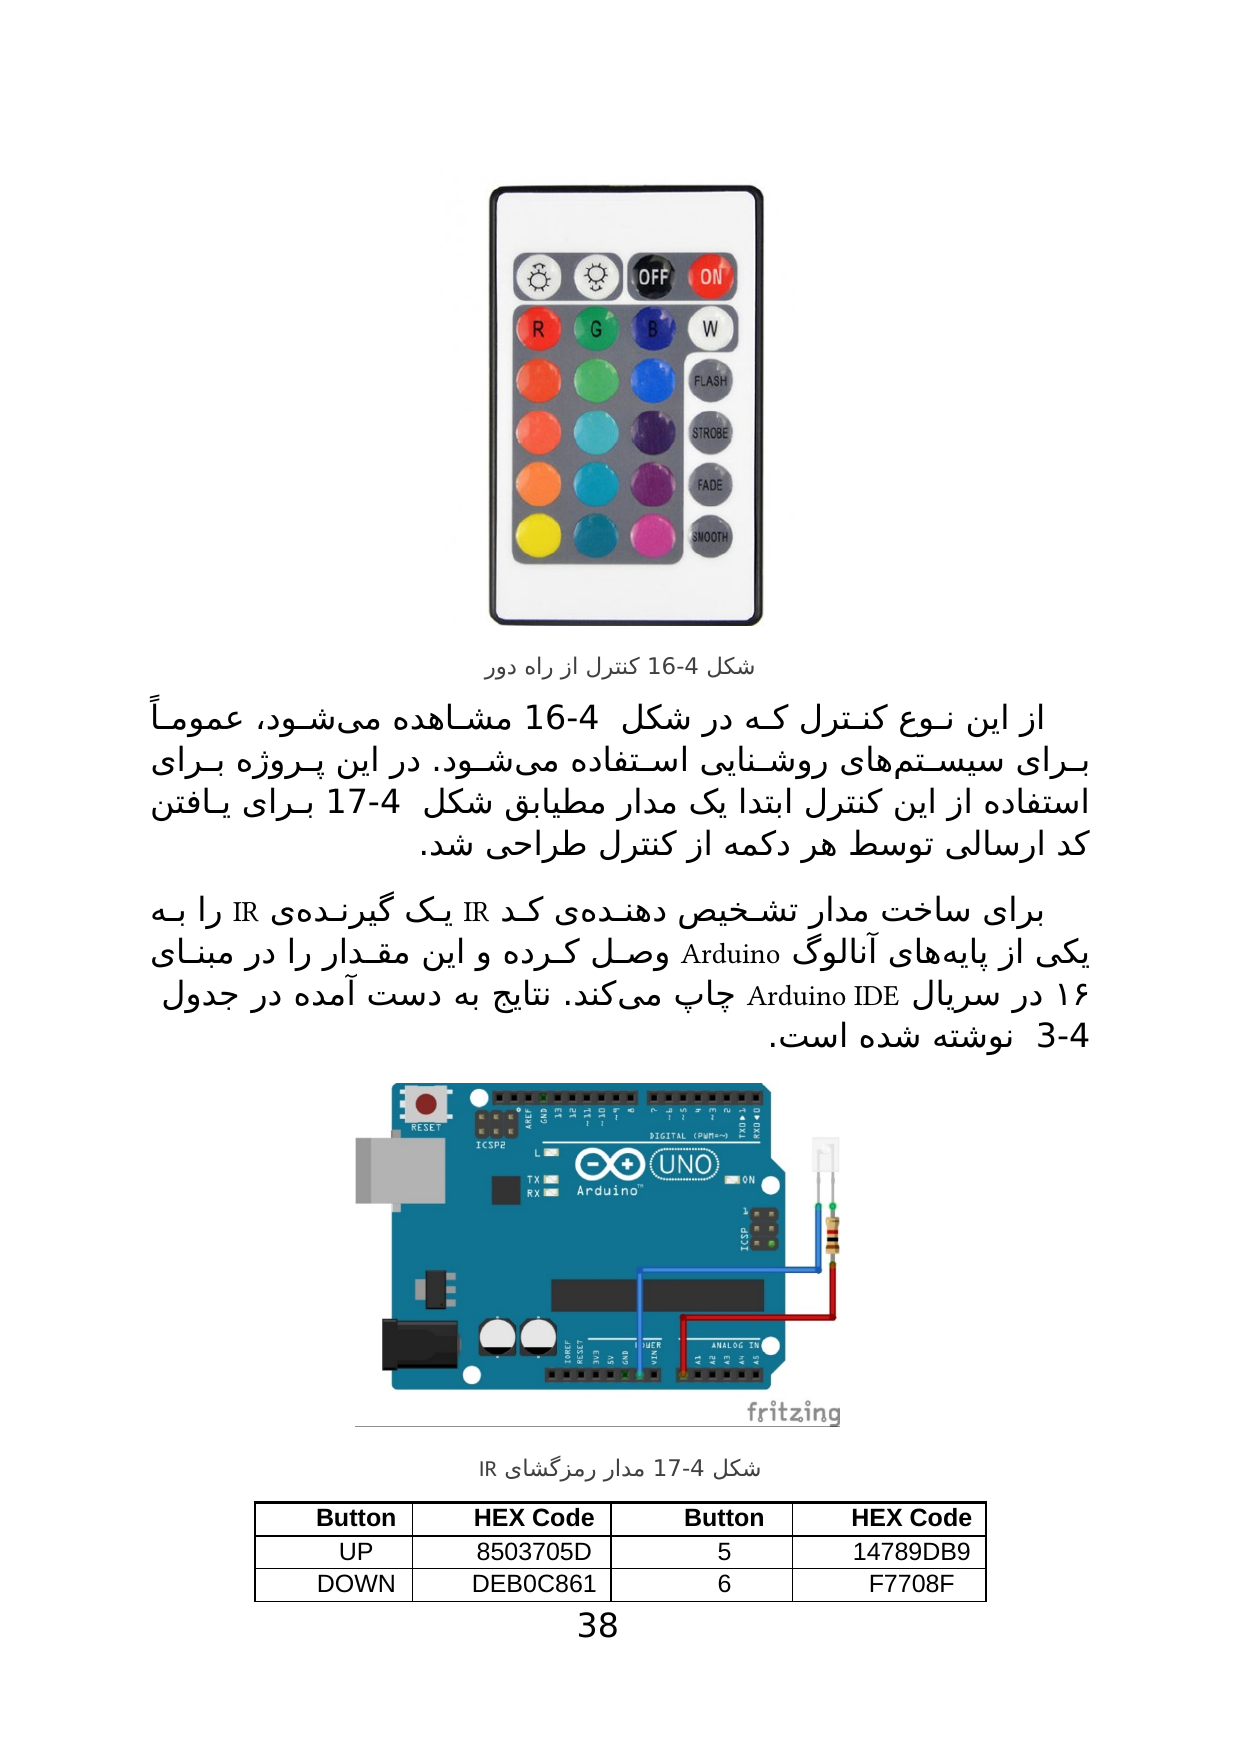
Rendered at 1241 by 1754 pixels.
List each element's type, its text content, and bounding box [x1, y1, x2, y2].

table_cell DEB0C861 [413, 1569, 610, 1601]
table_cell DOWN [256, 1569, 412, 1601]
table_cell UP [256, 1537, 412, 1568]
table_cell F7708F [793, 1569, 985, 1601]
picture [439, 169, 798, 626]
table_cell 8503705D [413, 1537, 610, 1568]
table_cell 5 [612, 1537, 792, 1568]
picture [355, 1083, 840, 1427]
table_cell 14789DB9 [793, 1537, 985, 1568]
table_header HEX Code [793, 1504, 985, 1535]
table_header Button [256, 1504, 412, 1535]
table_cell 6 [612, 1569, 792, 1601]
table_header HEX Code [413, 1504, 610, 1535]
table_header Button [612, 1504, 792, 1535]
